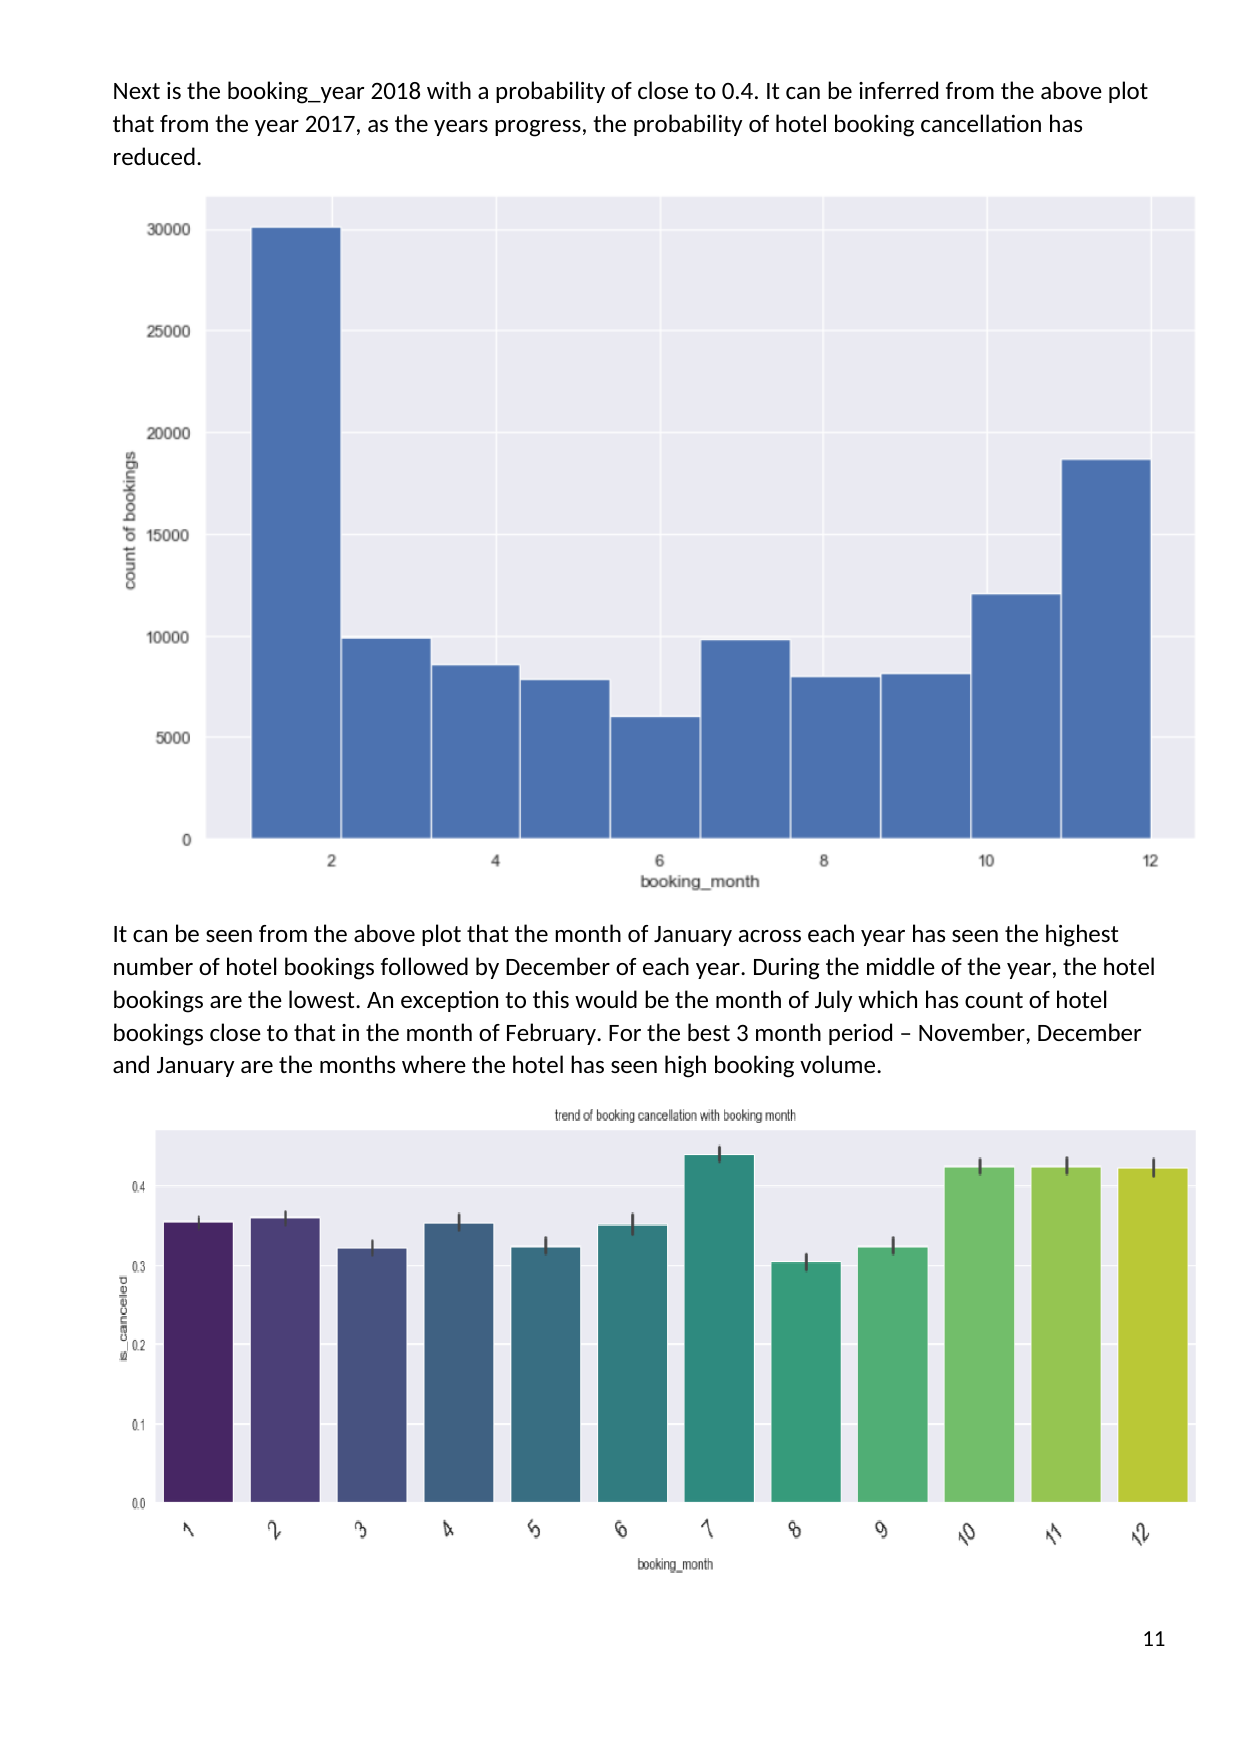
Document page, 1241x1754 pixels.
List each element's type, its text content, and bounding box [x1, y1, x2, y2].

text Next is the booking_year 2018 with a probability of close to 0.4. It can be inferred from the above plot that from the year 2017, as the years progress, the probability of hotel booking cancellation has reduced. [112, 75, 1165, 171]
picture [112, 1099, 1203, 1581]
picture [112, 190, 1203, 899]
text It can be seen from the above plot that the month of January across each year has seen the highest number of hotel bookings followed by December of each year. During the middle of the year, the hotel bookings are the lowest. An exception to this would be the month of July which has count of hotel bookings close to that in the month of February. For the best 3 month period – November, December and January are the months where the hotel has seen high booking volume. [112, 918, 1165, 1080]
